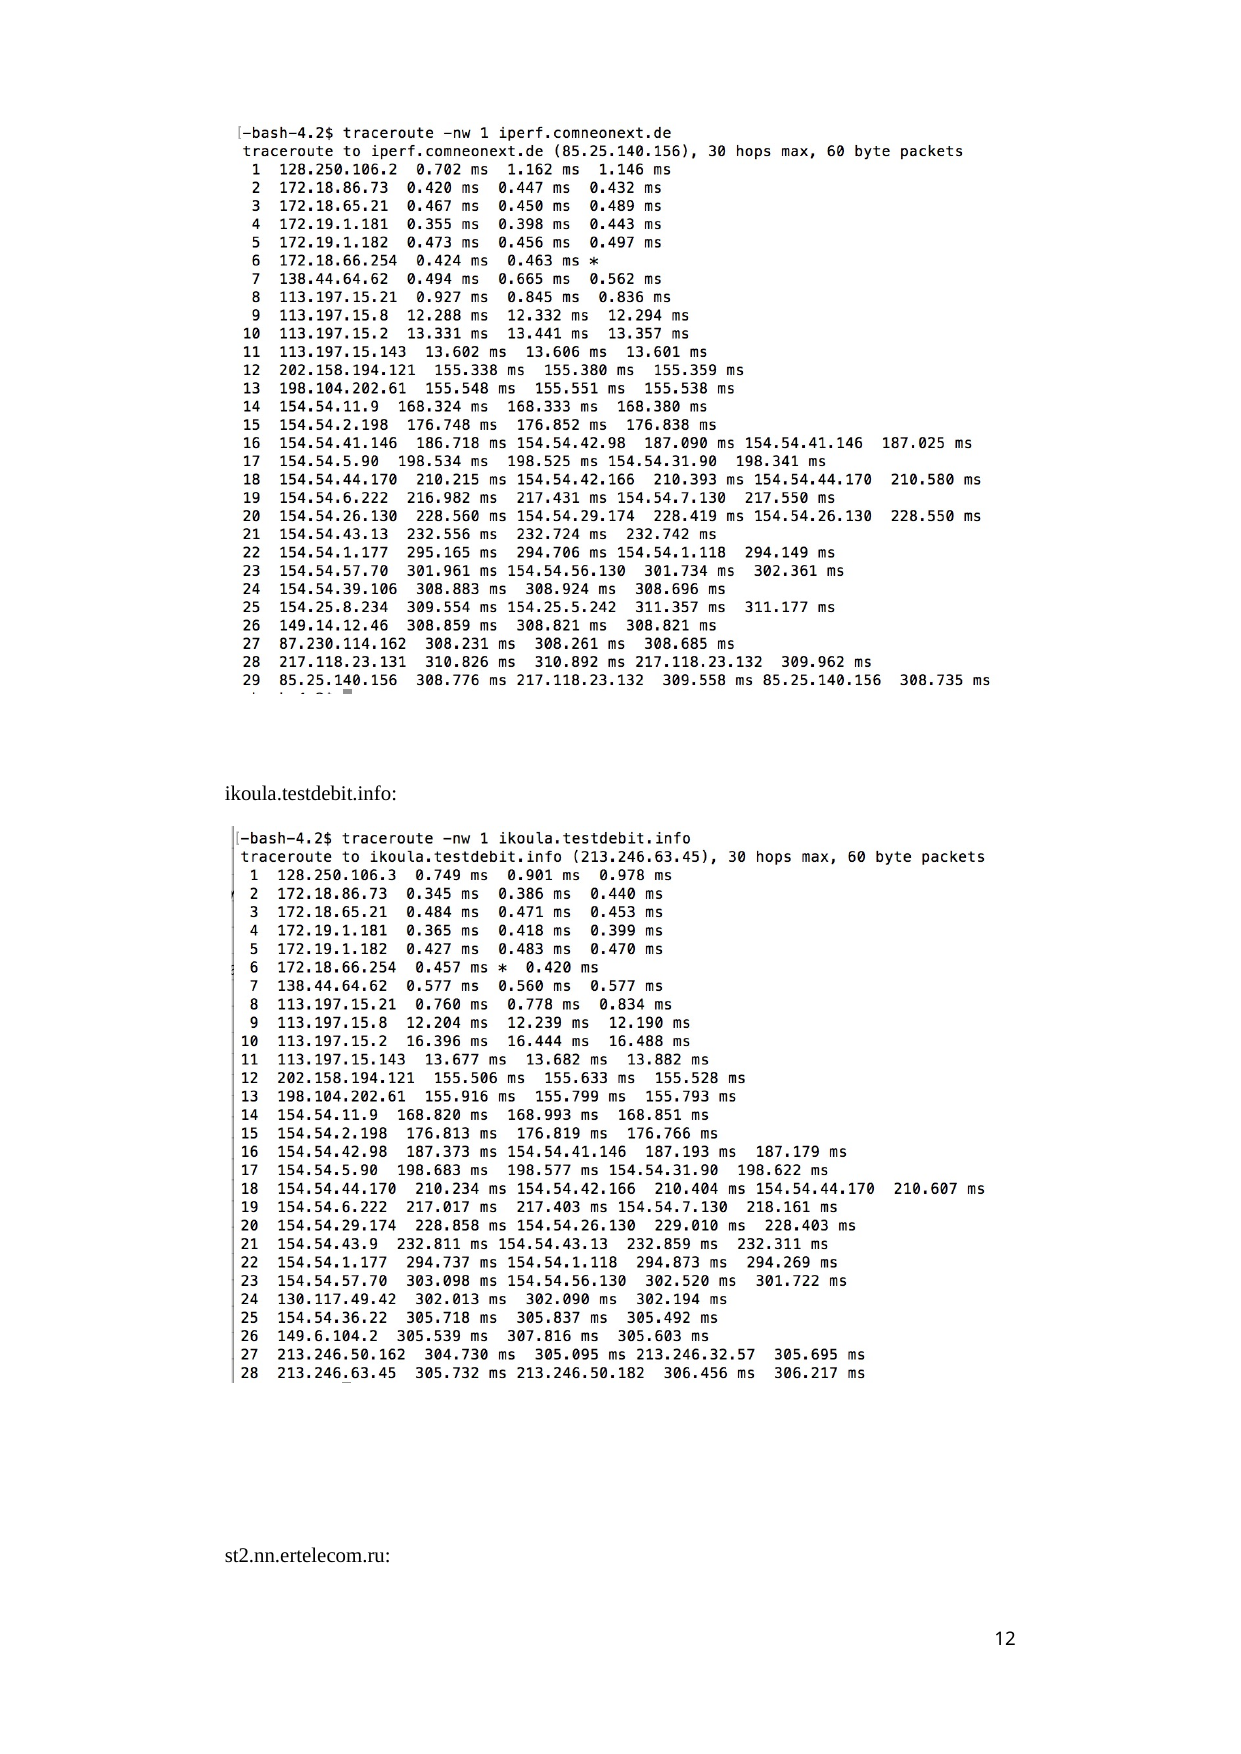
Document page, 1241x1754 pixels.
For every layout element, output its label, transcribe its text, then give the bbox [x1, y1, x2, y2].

picture [231, 826, 1009, 1383]
text ikoula.testdebit.info: [224, 771, 1016, 815]
picture [237, 122, 1004, 694]
text st2.nn.ertelecom.ru: [224, 1533, 1016, 1577]
